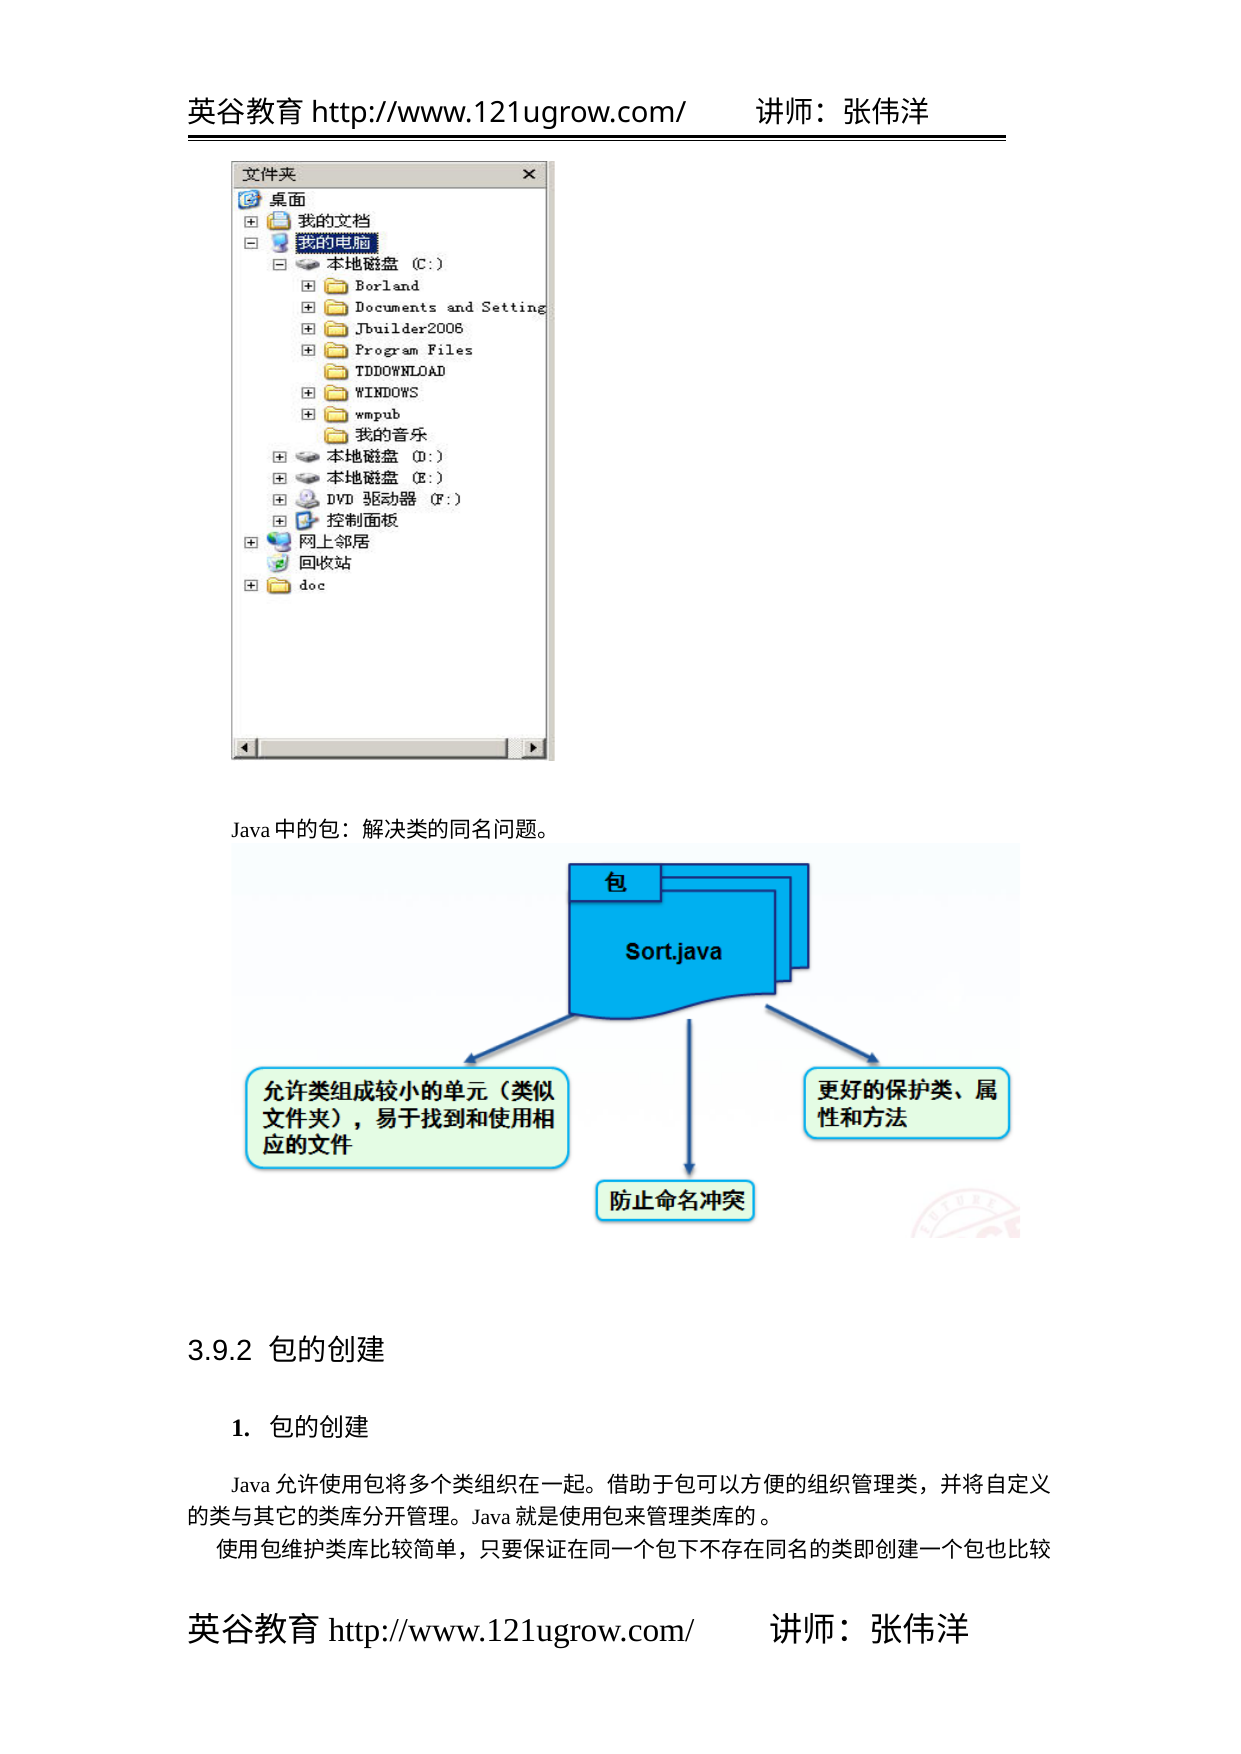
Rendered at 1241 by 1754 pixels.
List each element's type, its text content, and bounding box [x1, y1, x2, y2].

subtitle 包的创建 [187, 1315, 1053, 1380]
list 包的创建 [231, 1393, 1053, 1458]
picture [231, 161, 555, 761]
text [187, 1466, 1053, 1564]
text Java中的包：解决类的同名问题。 [187, 811, 1053, 844]
picture [231, 843, 1021, 1238]
